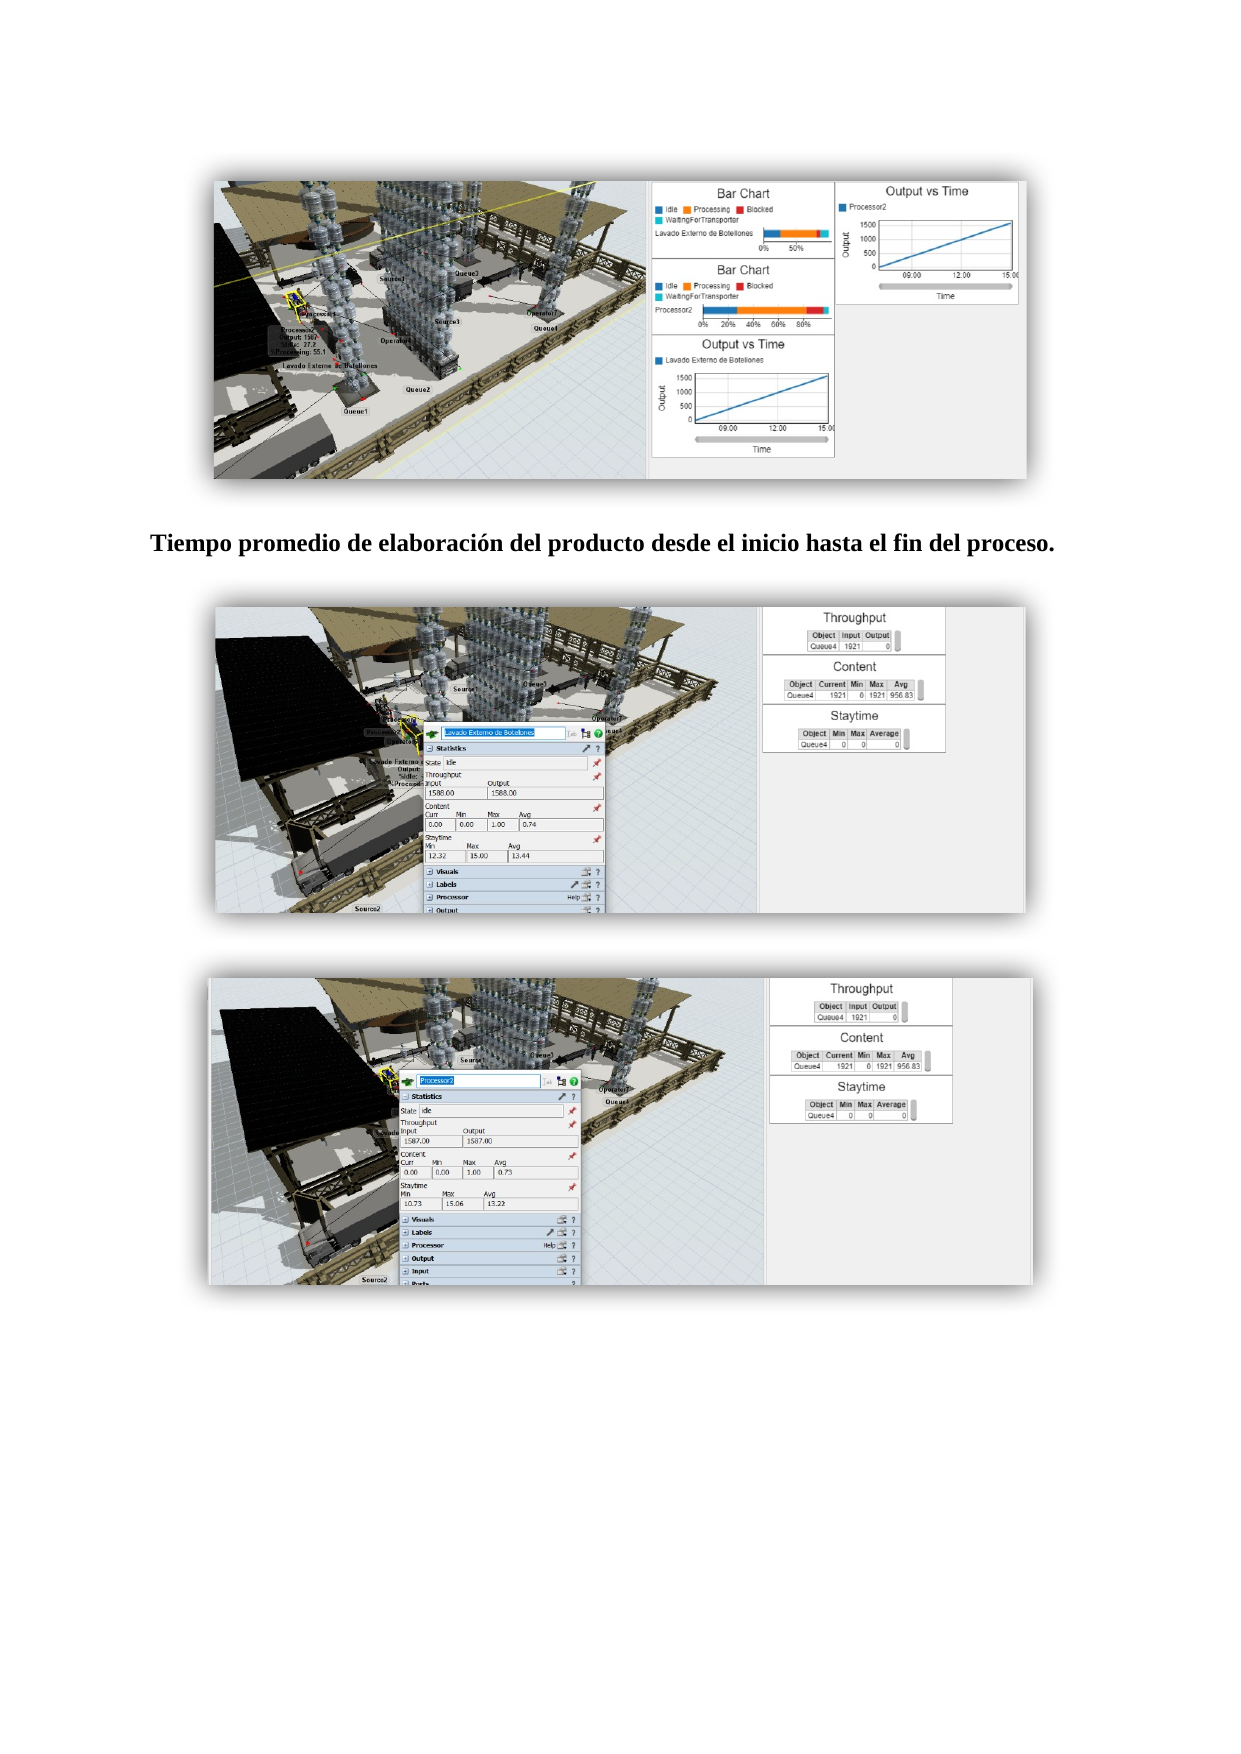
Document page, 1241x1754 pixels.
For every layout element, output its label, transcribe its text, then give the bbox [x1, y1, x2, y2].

picture [215, 607, 1026, 913]
picture [213, 181, 1027, 479]
picture [207, 978, 1033, 1285]
text Tiempo promedio de elaboración del producto desde el inicio hasta el fin del proceso. [150, 528, 1090, 557]
